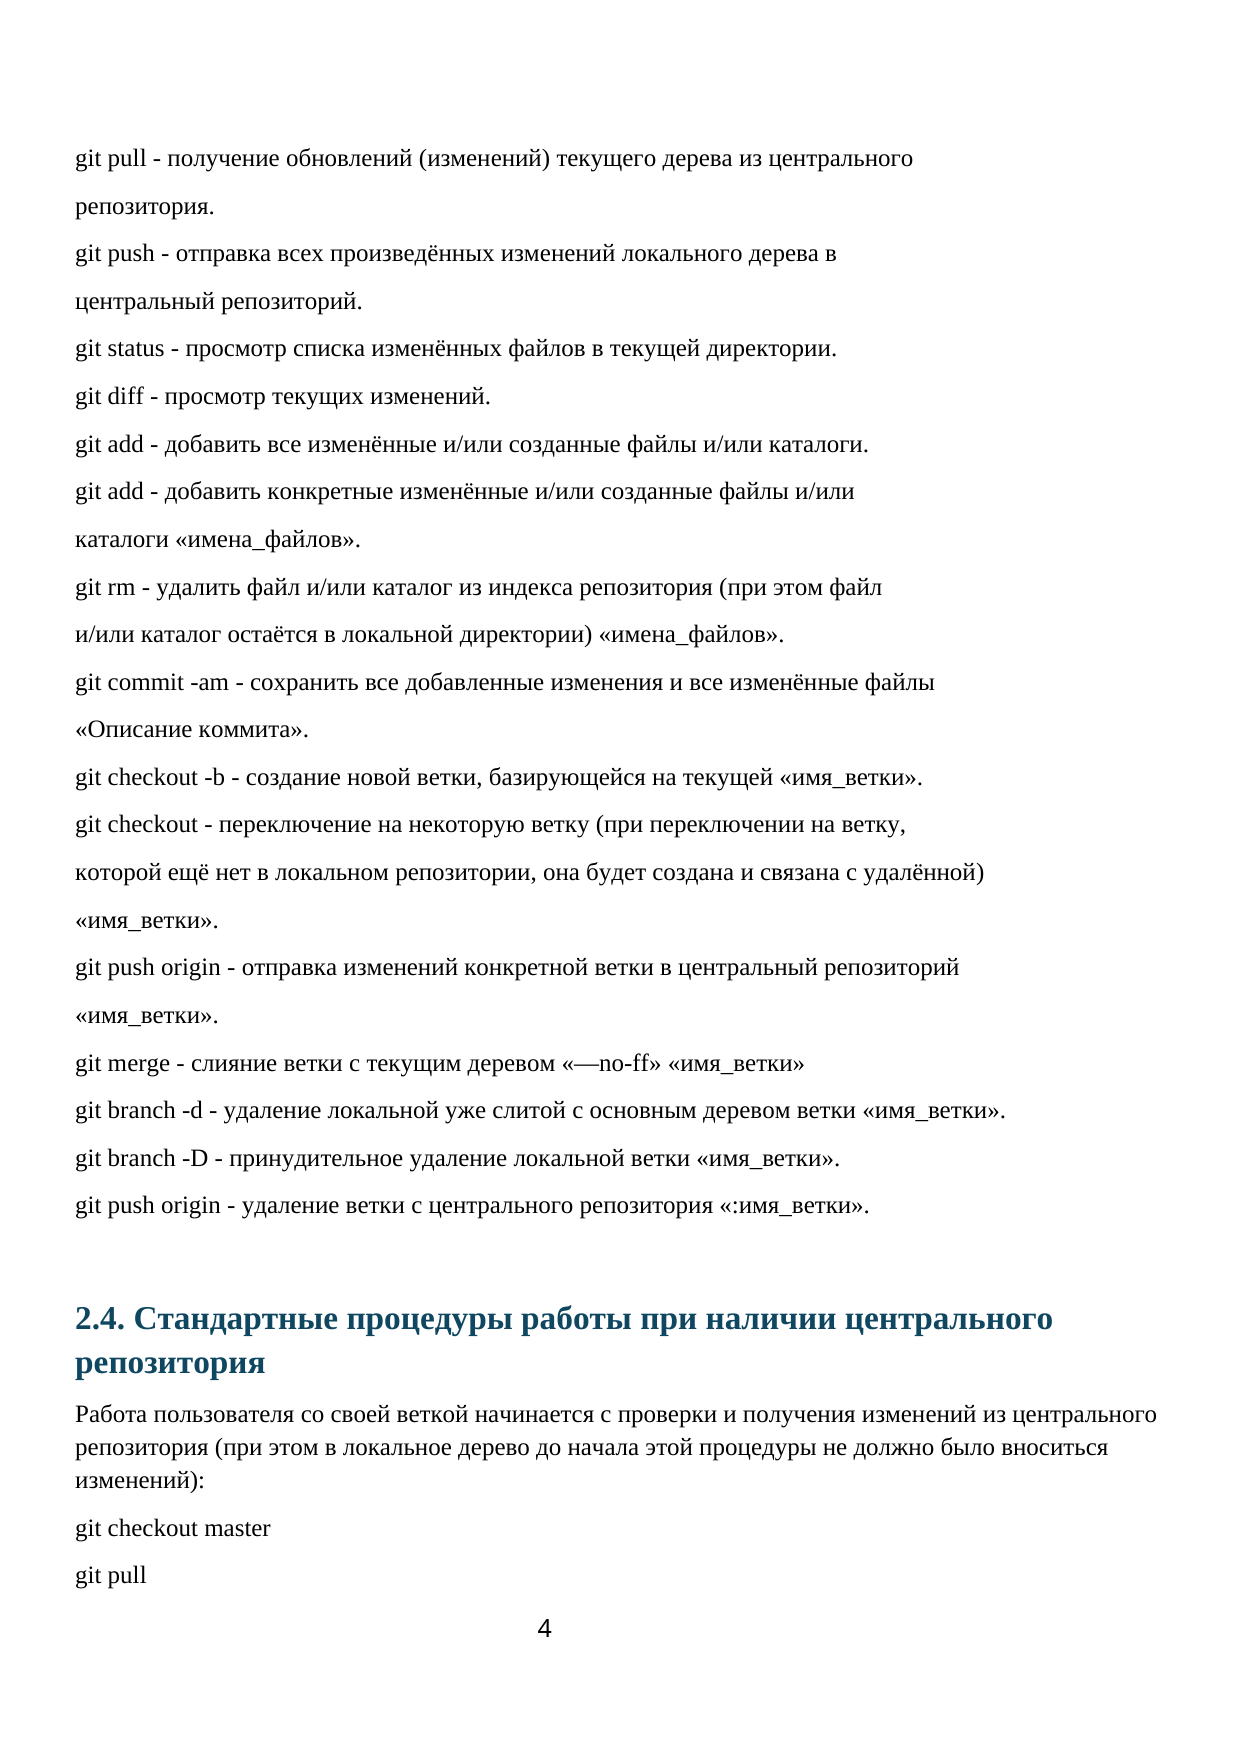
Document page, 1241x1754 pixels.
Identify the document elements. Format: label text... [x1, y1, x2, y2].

text «Описание коммита». [75, 714, 1165, 743]
text git checkout - переключение на некоторую ветку (при переключении на ветку, [75, 809, 1165, 838]
text «имя_ветки». [75, 905, 1165, 933]
text git diff - просмотр текущих изменений. [75, 381, 1165, 410]
text git branch -d - удаление локальной уже слитой с основным деревом ветки «имя_ветки». [75, 1095, 1165, 1124]
text git rm - удалить файл и/или каталог из индекса репозитория (при этом файл [75, 572, 1165, 600]
text git branch -D - принудительное удаление локальной ветки «имя_ветки». [75, 1143, 1165, 1172]
text каталоги «имена_файлов». [75, 524, 1165, 553]
text git push origin - отправка изменений конкретной ветки в центральный репозиторий [75, 952, 1165, 981]
text и/или каталог остаётся в локальной директории) «имена_файлов». [75, 619, 1165, 648]
text git commit -am - сохранить все добавленные изменения и все изменённые файлы [75, 667, 1165, 696]
text которой ещё нет в локальном репозитории, она будет создана и связана с удалённой) [75, 857, 1165, 886]
text git pull - получение обновлений (изменений) текущего дерева из центрального [75, 143, 1165, 172]
text git checkout master [75, 1513, 1165, 1542]
text git add - добавить все изменённые и/или созданные файлы и/или каталоги. [75, 429, 1165, 457]
text Работа пользователя со своей веткой начинается с проверки и получения изменений из центрального репозитория (при этом в локальное дерево до начала этой процедуры не должно было вноситься изменений): [75, 1399, 1165, 1494]
text git add - добавить конкретные изменённые и/или созданные файлы и/или [75, 476, 1165, 505]
text репозитория. [75, 191, 1165, 219]
text git push - отправка всех произведённых изменений локального дерева в [75, 238, 1165, 267]
text git push origin - удаление ветки с центрального репозитория «:имя_ветки». [75, 1190, 1165, 1219]
text git checkout -b - создание новой ветки, базирующейся на текущей «имя_ветки». [75, 762, 1165, 791]
text центральный репозиторий. [75, 286, 1165, 315]
text git merge - слияние ветки с текущим деревом «—no-ff» «имя_ветки» [75, 1048, 1165, 1076]
text git pull [75, 1561, 1165, 1589]
subtitle 2.4. Стандартные процедуры работы при наличии центрального репозитория [75, 1298, 1165, 1381]
text git status - просмотр списка изменённых файлов в текущей директории. [75, 333, 1165, 362]
text «имя_ветки». [75, 1000, 1165, 1029]
